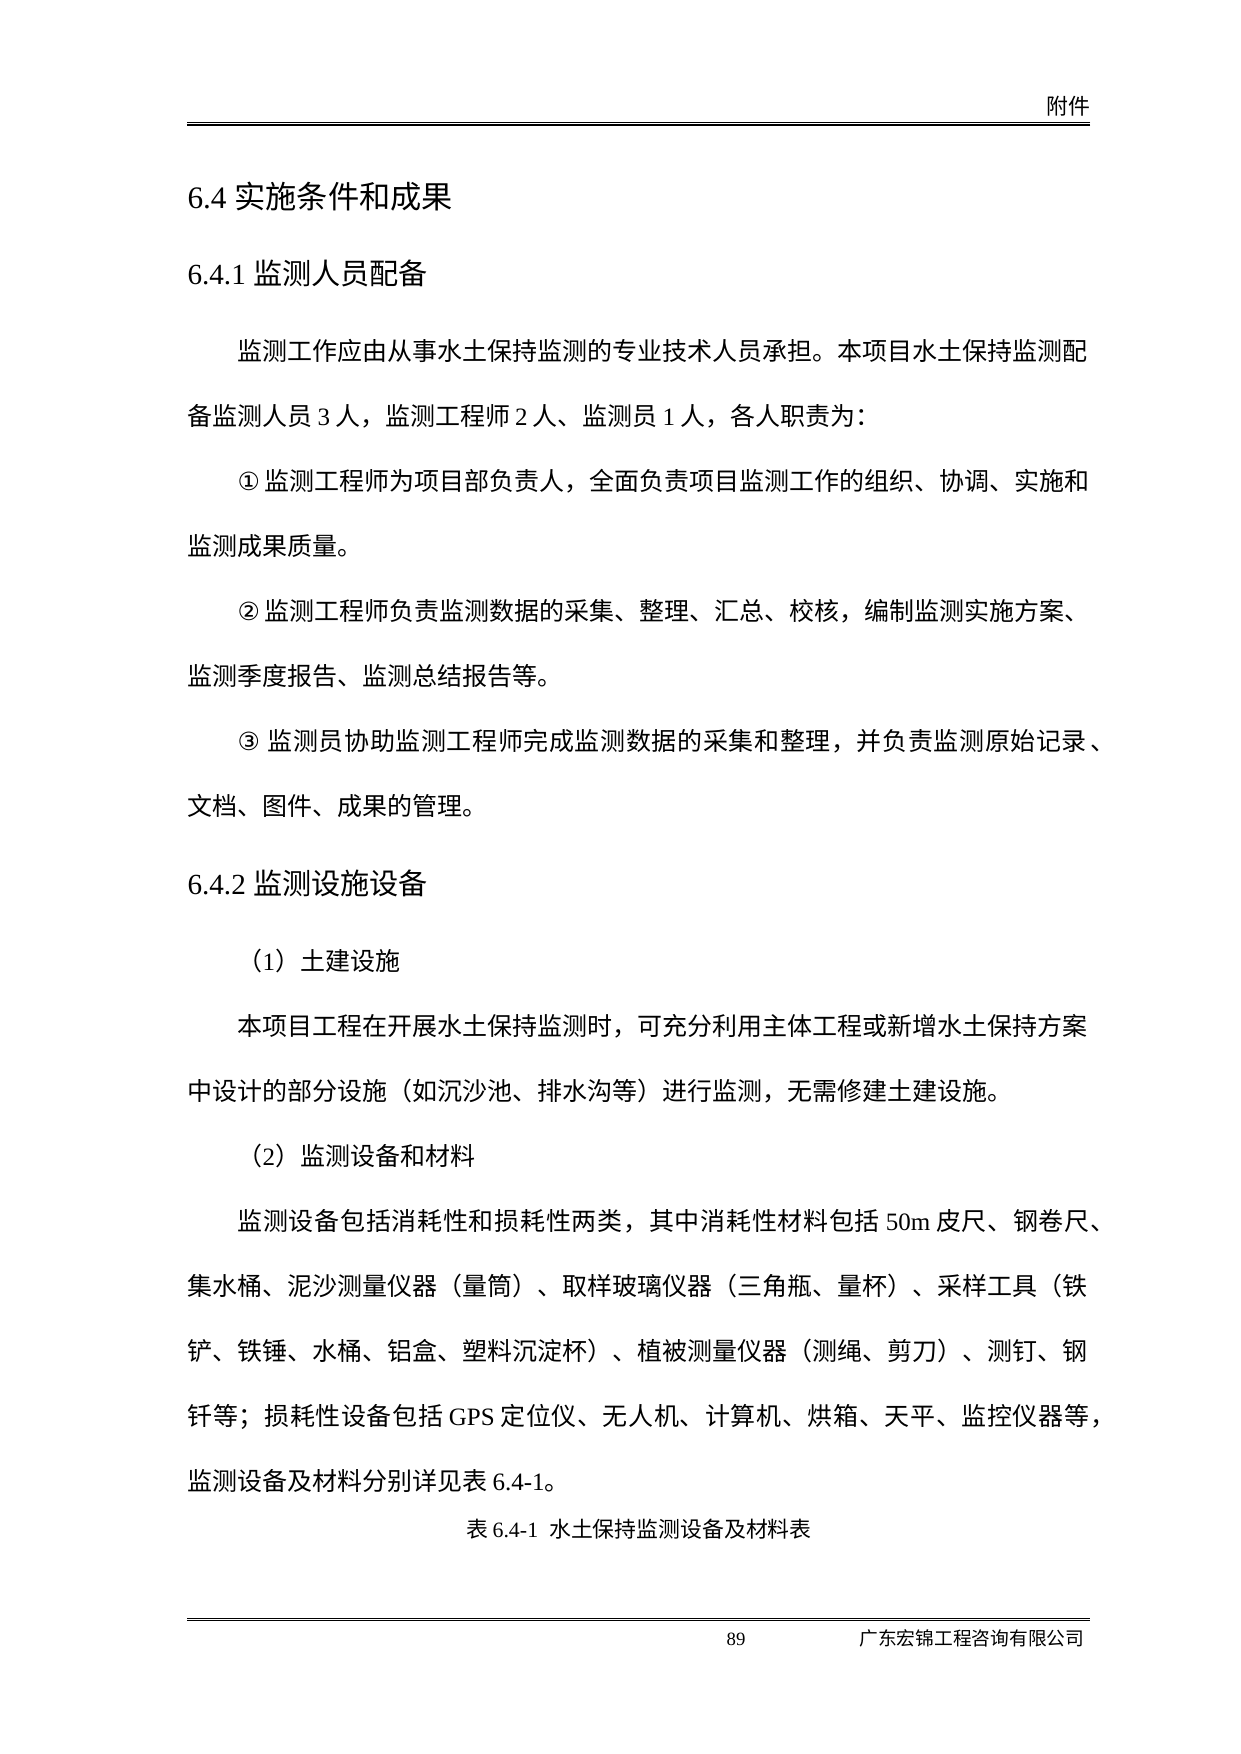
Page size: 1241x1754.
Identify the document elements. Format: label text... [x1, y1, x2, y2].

text 监测设备包括消耗性和损耗性两类，其中消耗性材料包括50m皮尺、钢卷尺、集水桶、泥沙测量仪器（量筒）、取样玻璃仪器（三角瓶、量杯）、采样工具（铁铲、铁锤、水桶、铝盒、塑料沉淀杯）、植被测量仪器（测绳、剪刀）、测钉、钢钎等；损耗性设备包括GPS定位仪、无人机、计算机、烘箱、天平、监控仪器等，监测设备及材料分别详见表6.4-1。 [187, 1187, 1090, 1512]
text 本项目工程在开展水土保持监测时，可充分利用主体工程或新增水土保持方案中设计的部分设施（如沉沙池、排水沟等）进行监测，无需修建土建设施。 [187, 992, 1090, 1122]
text （1）土建设施 [187, 927, 1090, 992]
text （2）监测设备和材料 [187, 1122, 1090, 1187]
text ②监测工程师负责监测数据的采集、整理、汇总、校核，编制监测实施方案、监测季度报告、监测总结报告等。 [187, 577, 1090, 707]
text 监测工作应由从事水土保持监测的专业技术人员承担。本项目水土保持监测配备监测人员3人，监测工程师2人、监测员1人，各人职责为： [187, 317, 1090, 447]
text 表6.4-1 水土保持监测设备及材料表 [187, 1512, 1090, 1544]
text ③ 监测员协助监测工程师完成监测数据的采集和整理，并负责监测原始记录、文档、图件、成果的管理。 [187, 707, 1090, 837]
text ①监测工程师为项目部负责人，全面负责项目监测工作的组织、协调、实施和监测成果质量。 [187, 447, 1090, 577]
subtitle 6.4.1 监测人员配备 [187, 239, 1090, 304]
subtitle 6.4 实施条件和成果 [187, 162, 1090, 227]
subtitle 6.4.2 监测设施设备 [187, 849, 1090, 914]
